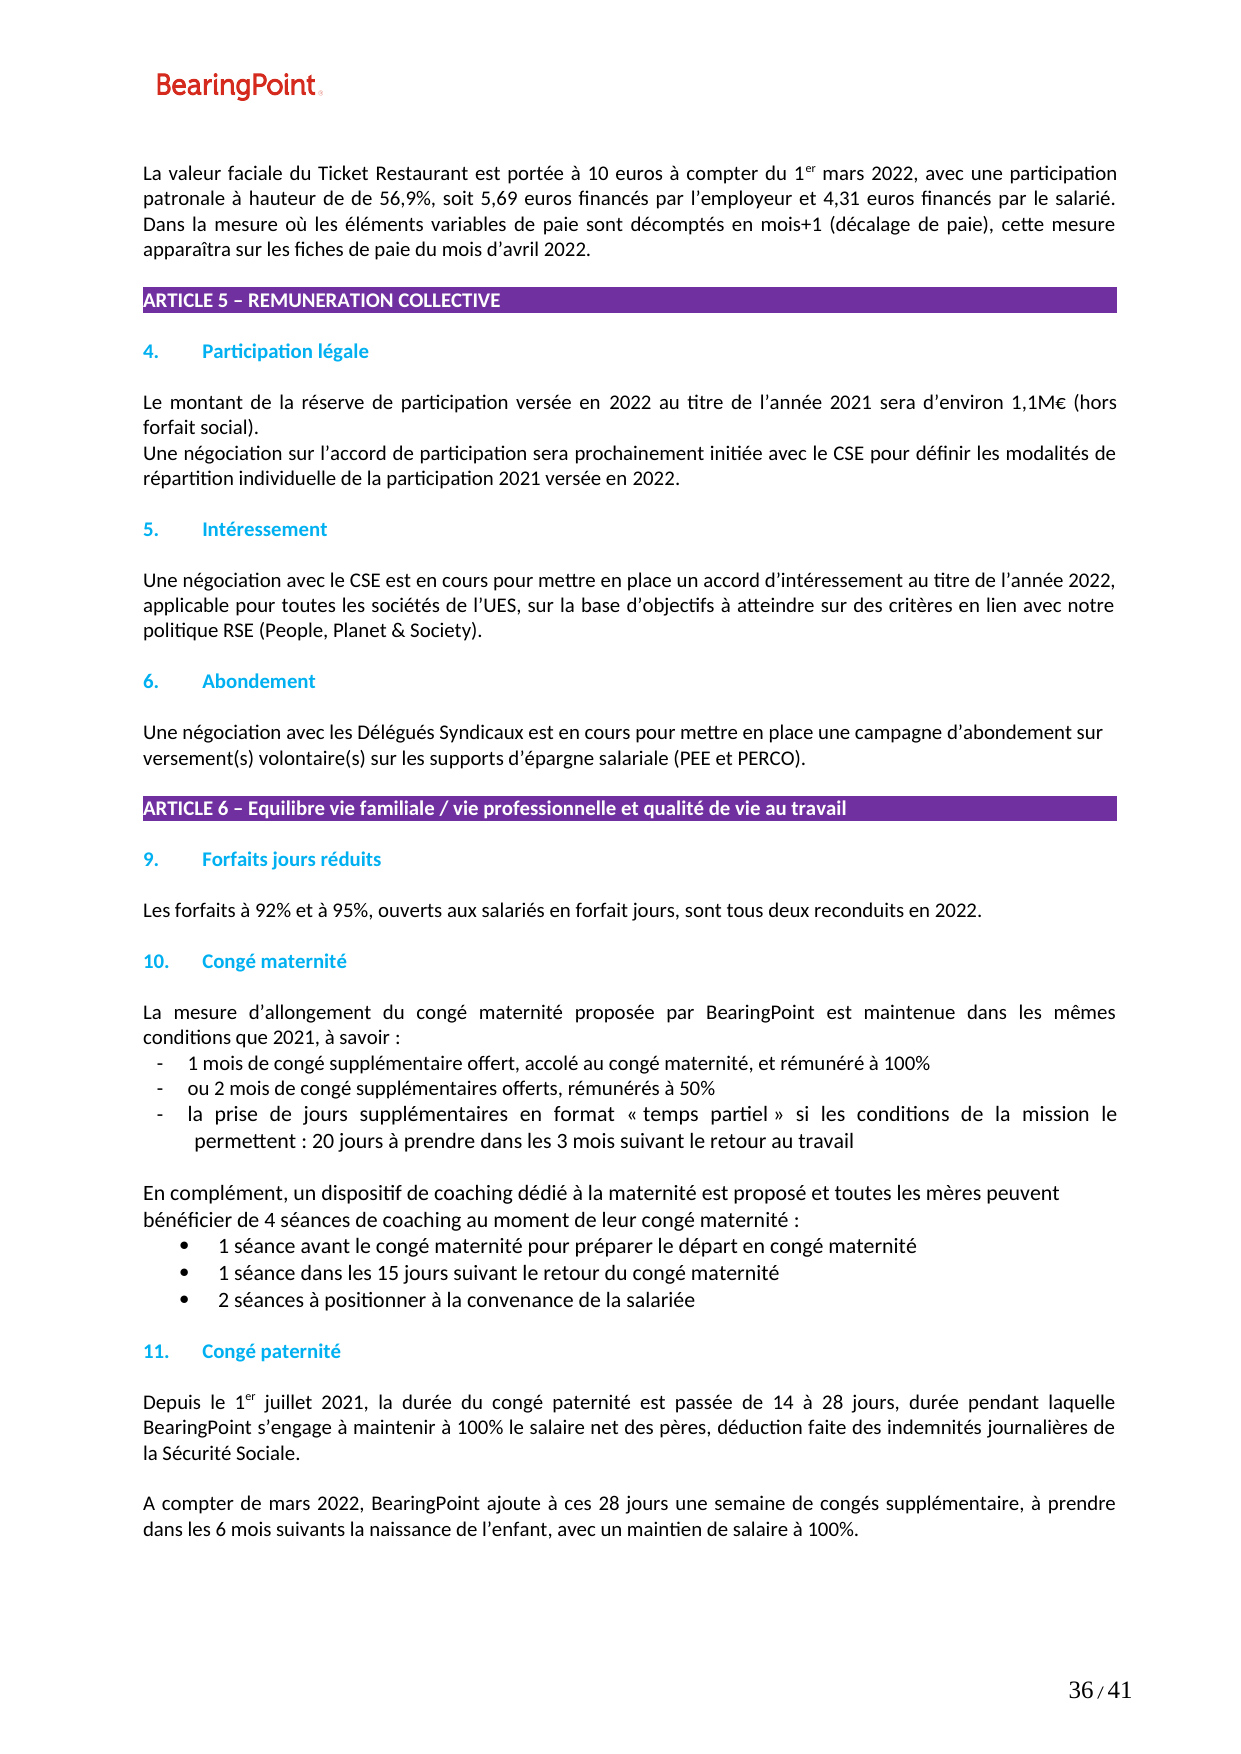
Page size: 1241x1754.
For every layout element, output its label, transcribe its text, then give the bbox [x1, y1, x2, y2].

subtitle Congé maternité [143, 948, 1117, 973]
text Depuis le 1er juillet 2021, la durée du congé paternité est passée de 14 à 28 jours, durée pendant laquelle BearingPoint s’engage à maintenir à 100% le salaire net des pères, déduction faite des indemnités journalières de la Sécurité Sociale. [143, 1389, 1117, 1465]
subtitle Abondement [143, 668, 1117, 694]
text A compter de mars 2022, BearingPoint ajoute à ces 28 jours une semaine de congés supplémentaire, à prendre dans les 6 mois suivants la naissance de l’enfant, avec un maintien de salaire à 100%. [143, 1491, 1117, 1541]
text Les forfaits à 92% et à 95%, ouverts aux salariés en forfait jours, sont tous deux reconduits en 2022. [143, 897, 1117, 923]
list 1 séance avant le congé maternité pour préparer le départ en congé maternité [180, 1233, 1117, 1259]
list la prise de jours supplémentaires en format « temps partiel » si les conditions de la mission le permettent : 20 jours à prendre dans les 3 mois suivant le retour au travail [157, 1101, 1117, 1154]
list ou 2 mois de congé supplémentaires offerts, rémunérés à 50% [157, 1075, 1117, 1101]
subtitle Congé paternité [143, 1338, 1117, 1363]
list 2 séances à positionner à la convenance de la salariée [180, 1286, 1117, 1313]
subtitle Une négociation avec les Délégués Syndicaux est en cours pour mettre en place une campagne d’abondement sur versement(s) volontaire(s) sur les supports d’épargne salariale (PEE et PERCO). [143, 719, 1117, 770]
subtitle Forfaits jours réduits [143, 846, 1117, 872]
subtitle Intéressement [143, 516, 1117, 541]
subtitle Participation légale [143, 338, 1117, 363]
text Une négociation sur l’accord de participation sera prochainement initiée avec le CSE pour définir les modalités de répartition individuelle de la participation 2021 versée en 2022. [143, 440, 1117, 491]
text ARTICLE 6 – Equilibre vie familiale / vie professionnelle et qualité de vie au travail [143, 796, 1117, 821]
text En complément, un dispositif de coaching dédié à la maternité est proposé et toutes les mères peuvent bénéficier de 4 séances de coaching au moment de leur congé maternité : [143, 1179, 1117, 1233]
list 1 séance dans les 15 jours suivant le retour du congé maternité [180, 1259, 1117, 1286]
text Le montant de la réserve de participation versée en 2022 au titre de l’année 2021 sera d’environ 1,1M€ (hors forfait social). [143, 389, 1117, 440]
text La mesure d’allongement du congé maternité proposée par BearingPoint est maintenue dans les mêmes conditions que 2021, à savoir : [143, 999, 1117, 1050]
list 1 mois de congé supplémentaire offert, accolé au congé maternité, et rémunéré à 100% [157, 1050, 1117, 1075]
text ARTICLE 5 – REMUNERATION COLLECTIVE [143, 287, 1117, 313]
text La valeur faciale du Ticket Restaurant est portée à 10 euros à compter du 1er mars 2022, avec une participation patronale à hauteur de de 56,9%, soit 5,69 euros financés par l’employeur et 4,31 euros financés par le salarié. Dans la mesure où les éléments variables de paie sont décomptés en mois+1 (décalage de paie), cette mesure apparaîtra sur les fiches de paie du mois d’avril 2022. [143, 160, 1117, 262]
picture [157, 73, 323, 101]
text Une négociation avec le CSE est en cours pour mettre en place un accord d’intéressement au titre de l’année 2022, applicable pour toutes les sociétés de l’UES, sur la base d’objectifs à atteindre sur des critères en lien avec notre politique RSE (People, Planet & Society). [143, 567, 1117, 643]
